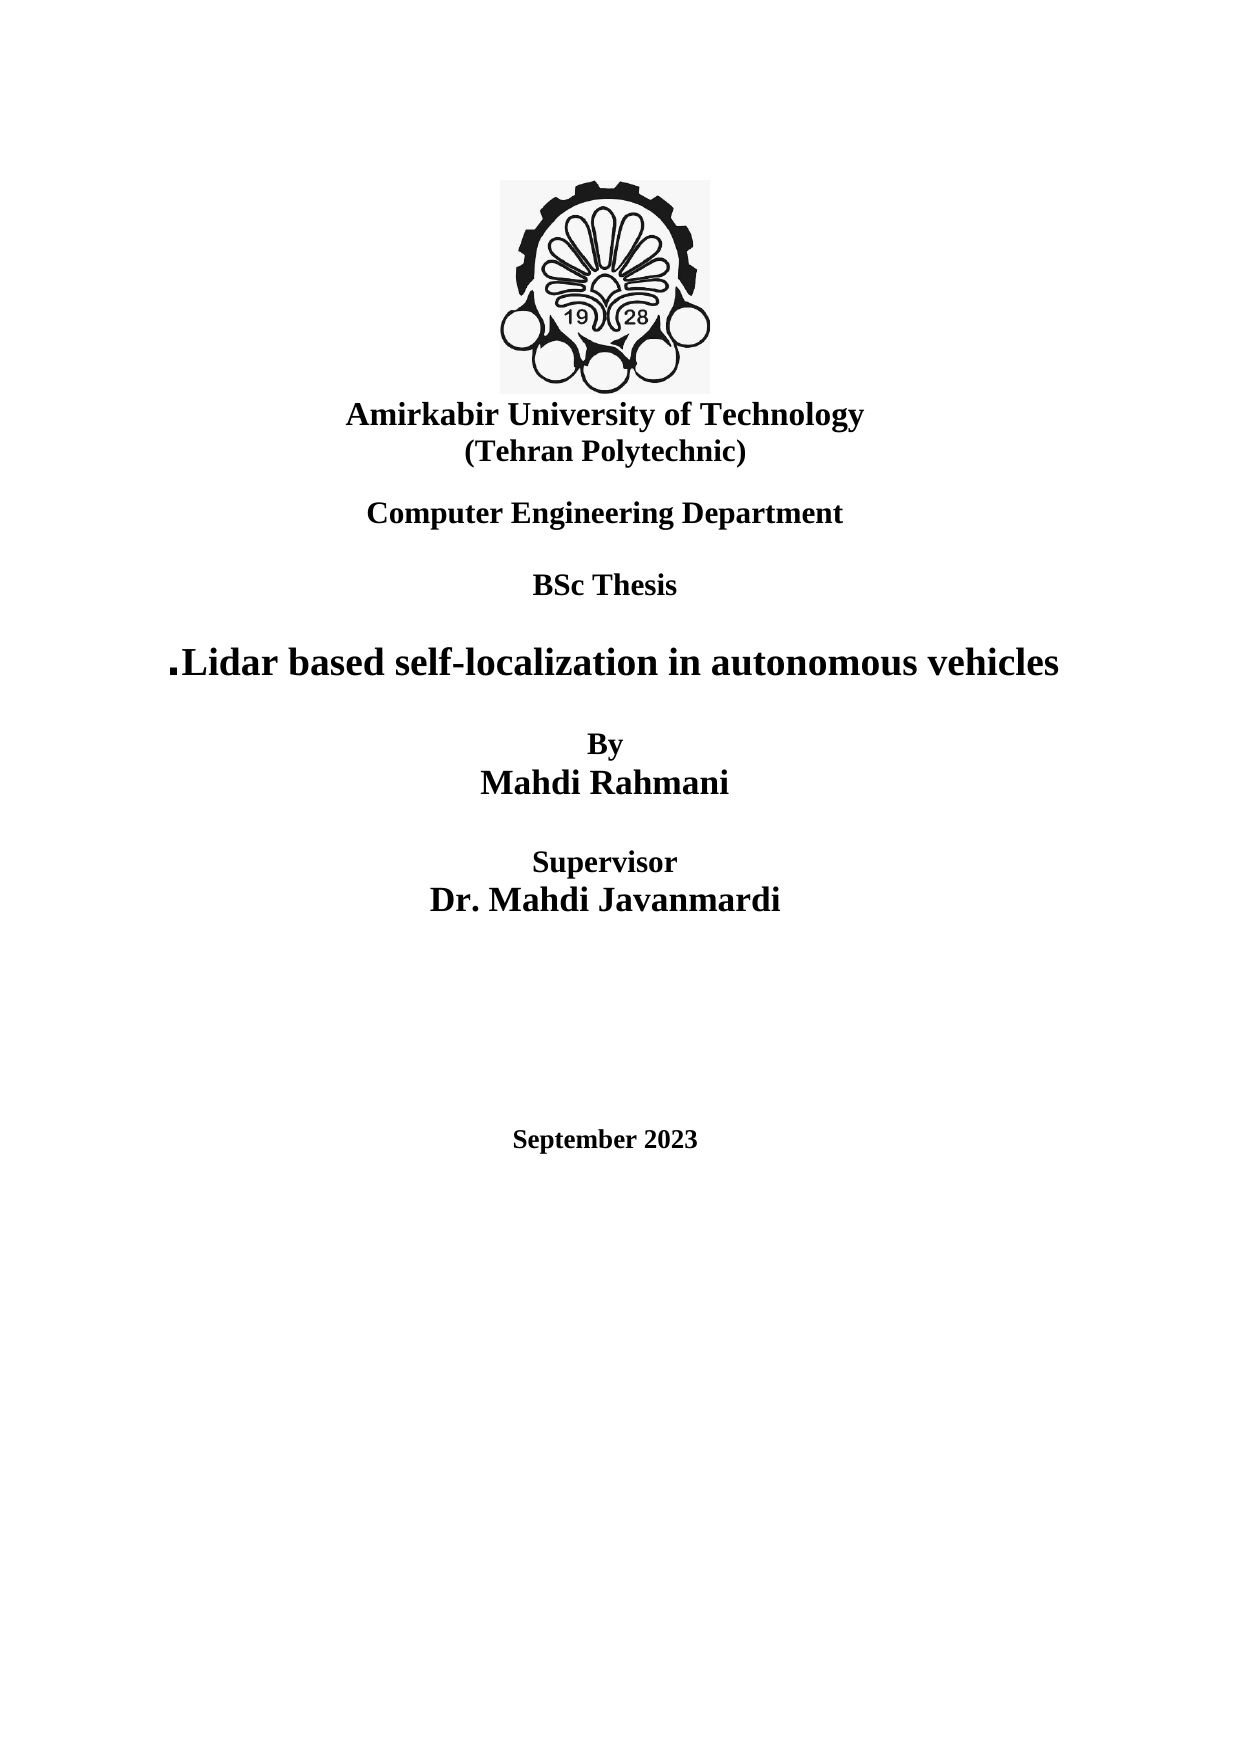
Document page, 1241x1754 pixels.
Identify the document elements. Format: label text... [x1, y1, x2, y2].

title Supervisor [150, 843, 1060, 879]
title Amirkabir University of Technology (Tehran Polytechnic) [150, 394, 1060, 468]
picture [499, 180, 711, 394]
title Computer Engineering Department [150, 494, 1060, 530]
title September 2023 [150, 1090, 1060, 1154]
title BSc Thesis [150, 566, 1060, 602]
title Mahdi Rahmani [150, 761, 1060, 802]
title Dr. Mahdi Javanmardi [150, 879, 1060, 919]
title Lidar based self-localization in autonomous vehicles. [150, 638, 1060, 684]
title By [150, 725, 1060, 761]
